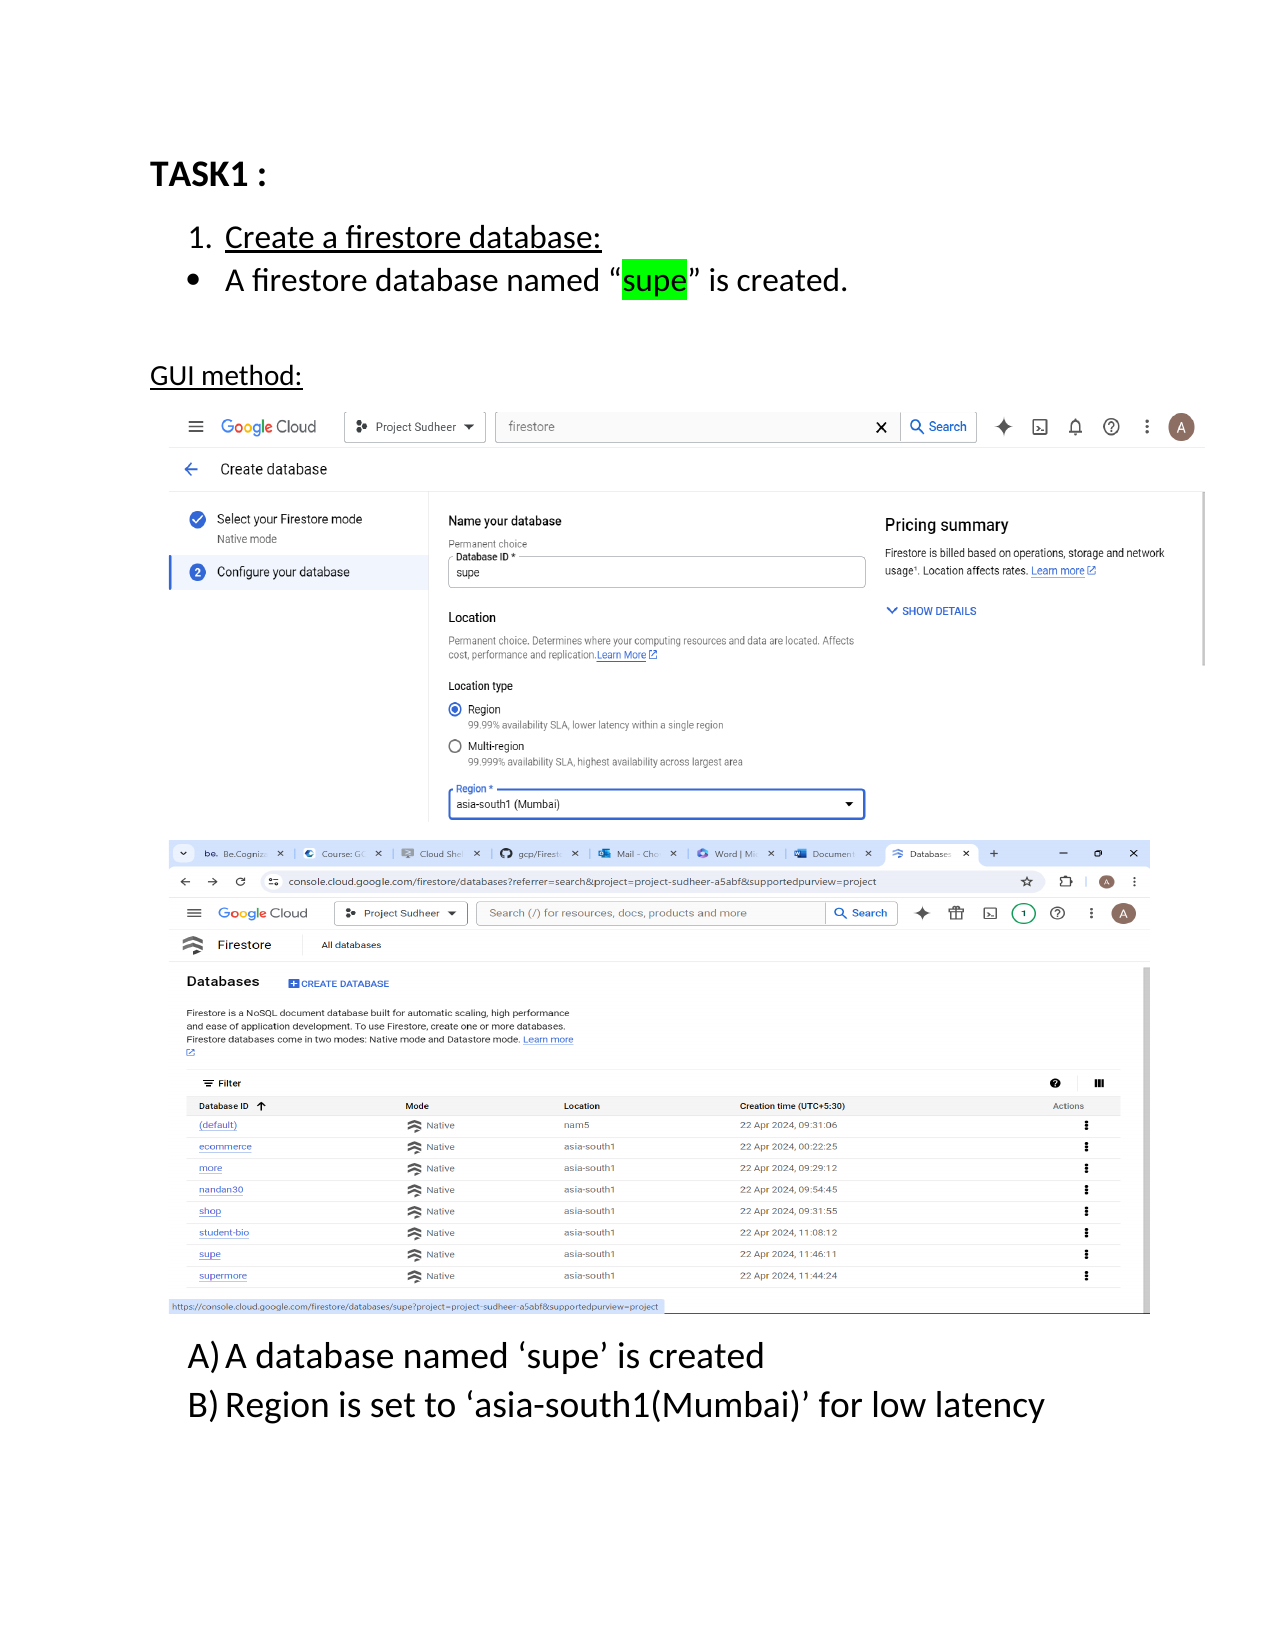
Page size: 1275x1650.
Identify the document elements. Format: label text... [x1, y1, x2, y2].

list A firestore database named “supe” is created. [187, 259, 622, 300]
text GUI method: [150, 357, 1125, 393]
text TASK1 : [150, 150, 1125, 196]
list Region is set to ‘asia-south1(Mumbai)’ for low latency [187, 1381, 1125, 1427]
list A firestore database named “supe” is created. [687, 259, 1125, 300]
list Create a firestore database: [187, 216, 1125, 256]
list A database named ‘supe’ is created [187, 1332, 1125, 1378]
